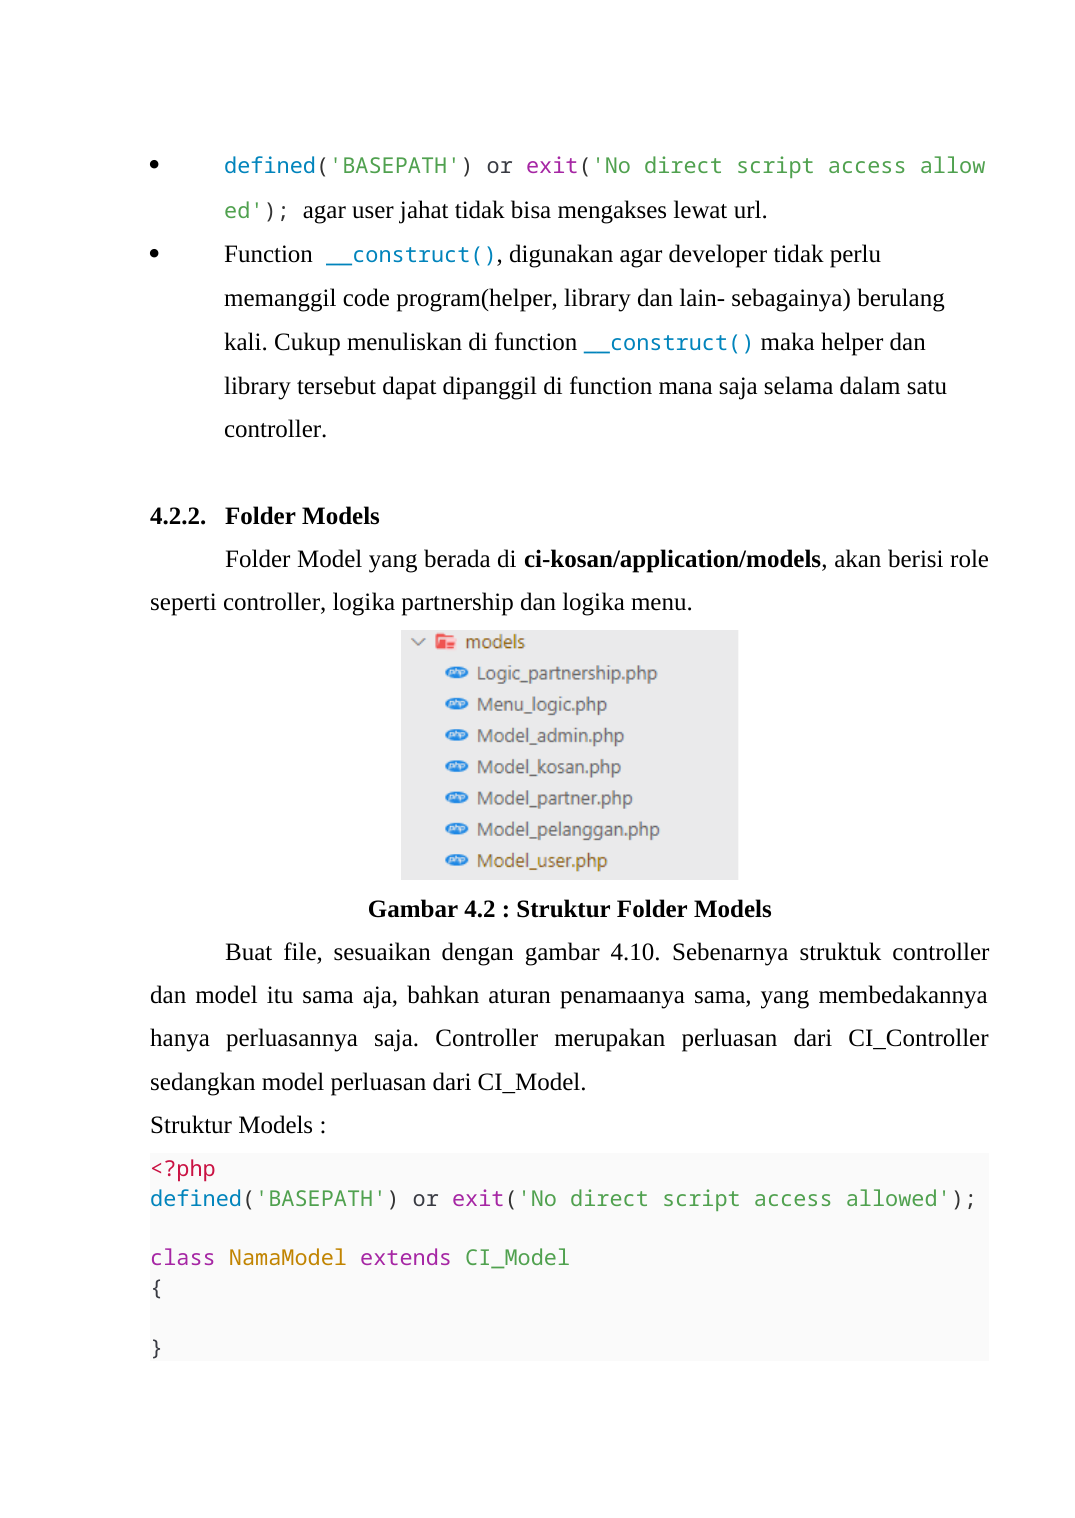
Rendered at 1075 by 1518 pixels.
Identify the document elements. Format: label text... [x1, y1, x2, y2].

text Gambar 4.2 : Struktur Folder Models [150, 894, 989, 923]
text <?php [150, 1153, 989, 1183]
text Buat file, sesuaikan dengan gambar 4.10. Sebenarnya struktuk controller dan model itu sama aja, bahkan aturan penamaanya sama, yang membedakannya hanya perluasannya saja. Controller merupakan perluasan dari CI_Controller sedangkan model perluasan dari CI_Model. [150, 937, 989, 1095]
text Folder Model yang berada di ci-kosan/application/models, akan berisi role seperti controller, logika partnership dan logika menu. [150, 544, 989, 616]
picture [401, 630, 739, 880]
text { [150, 1272, 989, 1302]
text Struktur Models : [150, 1110, 989, 1138]
text class NamaModel extends CI_Model [150, 1242, 989, 1272]
list defined('BASEPATH') or exit('No direct script access allowed'); agar user jahat tidak bisa mengakses lewat url. [150, 150, 989, 224]
text defined('BASEPATH') or exit('No direct script access allowed'); [150, 1183, 989, 1212]
list Function __construct(), digunakan agar developer tidak perlu memanggil code program(helper, library dan lain- sebagainya) berulang kali. Cukup menuliskan di function __construct() maka helper dan library tersebut dapat dipanggil di function mana saja selama dalam satu controller. [150, 239, 989, 443]
text Folder Models [150, 501, 989, 529]
text } [150, 1332, 989, 1361]
